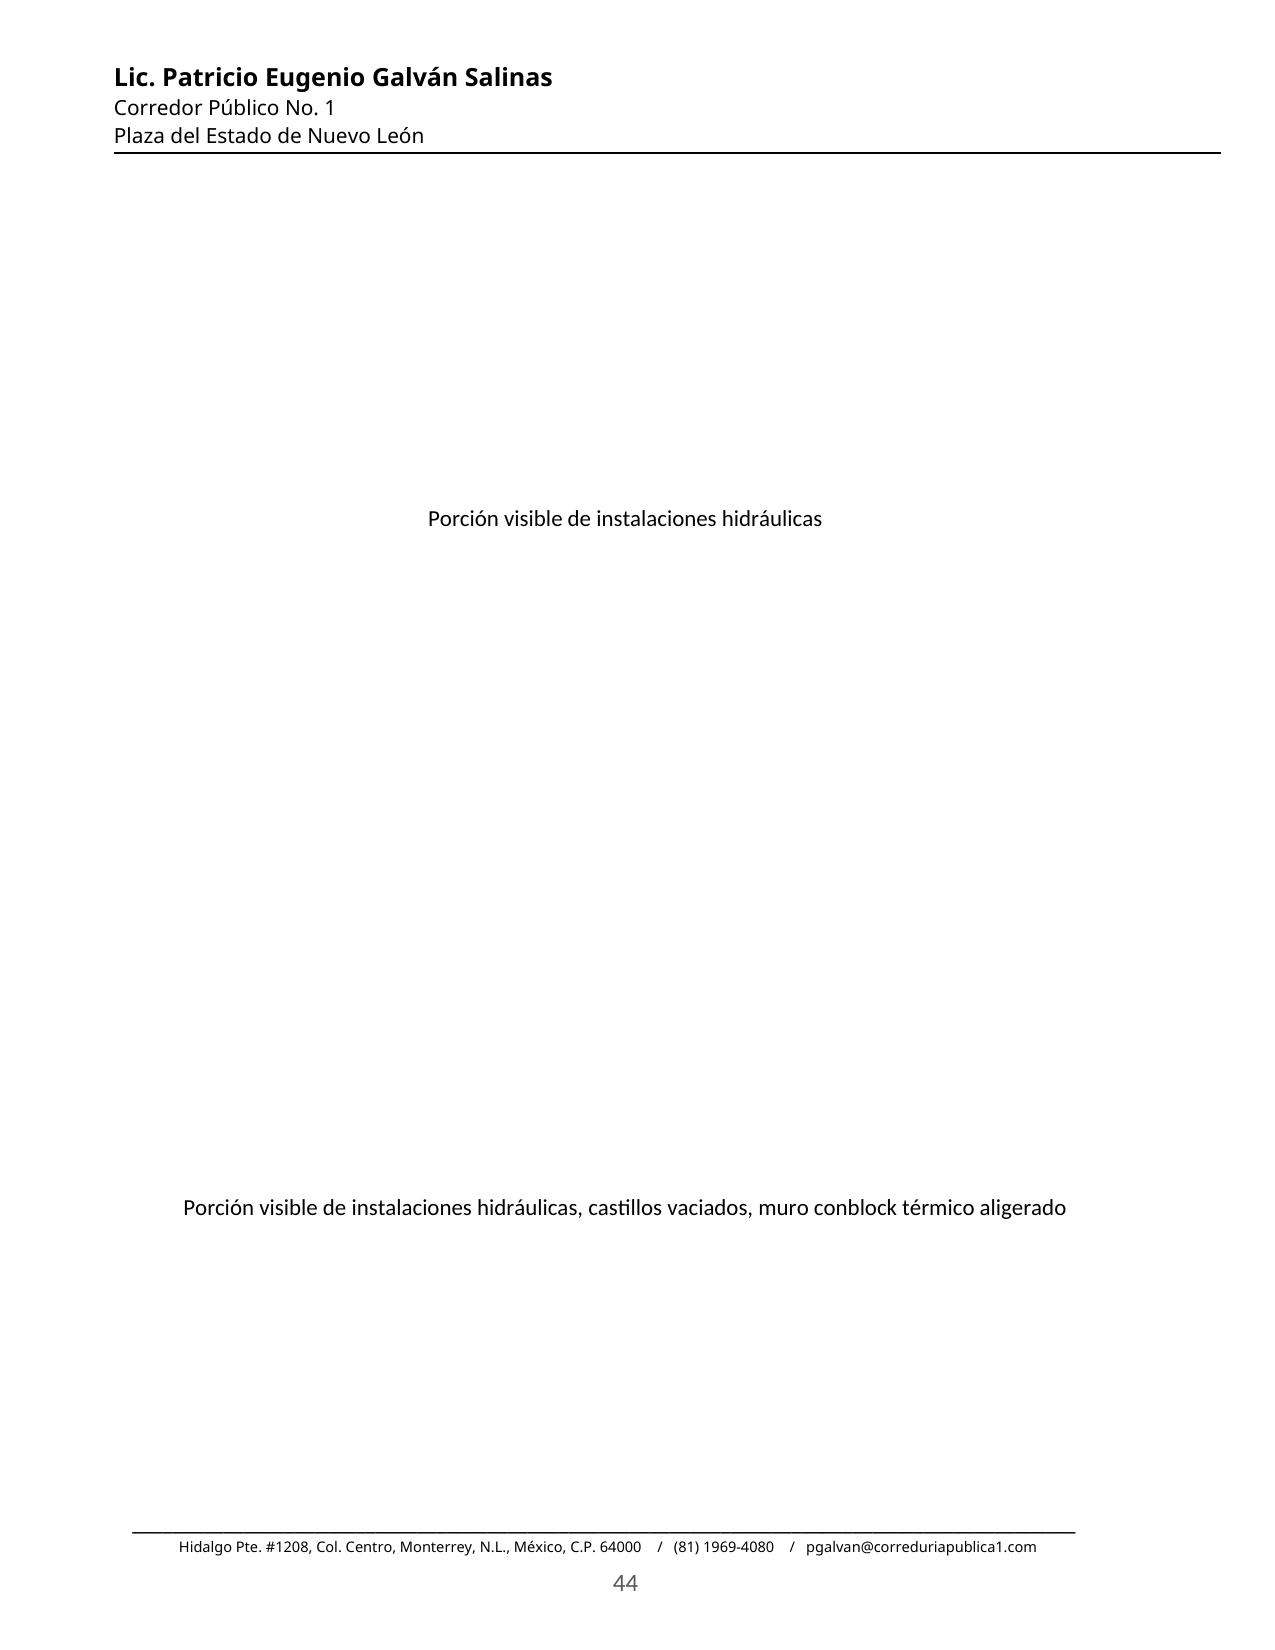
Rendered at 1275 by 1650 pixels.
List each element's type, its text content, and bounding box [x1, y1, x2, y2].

text Porción visible de instalaciones hidráulicas [69, 504, 1181, 532]
text Porción visible de instalaciones hidráulicas, castillos vaciados, muro conblock térmico aligerado [69, 1193, 1181, 1222]
